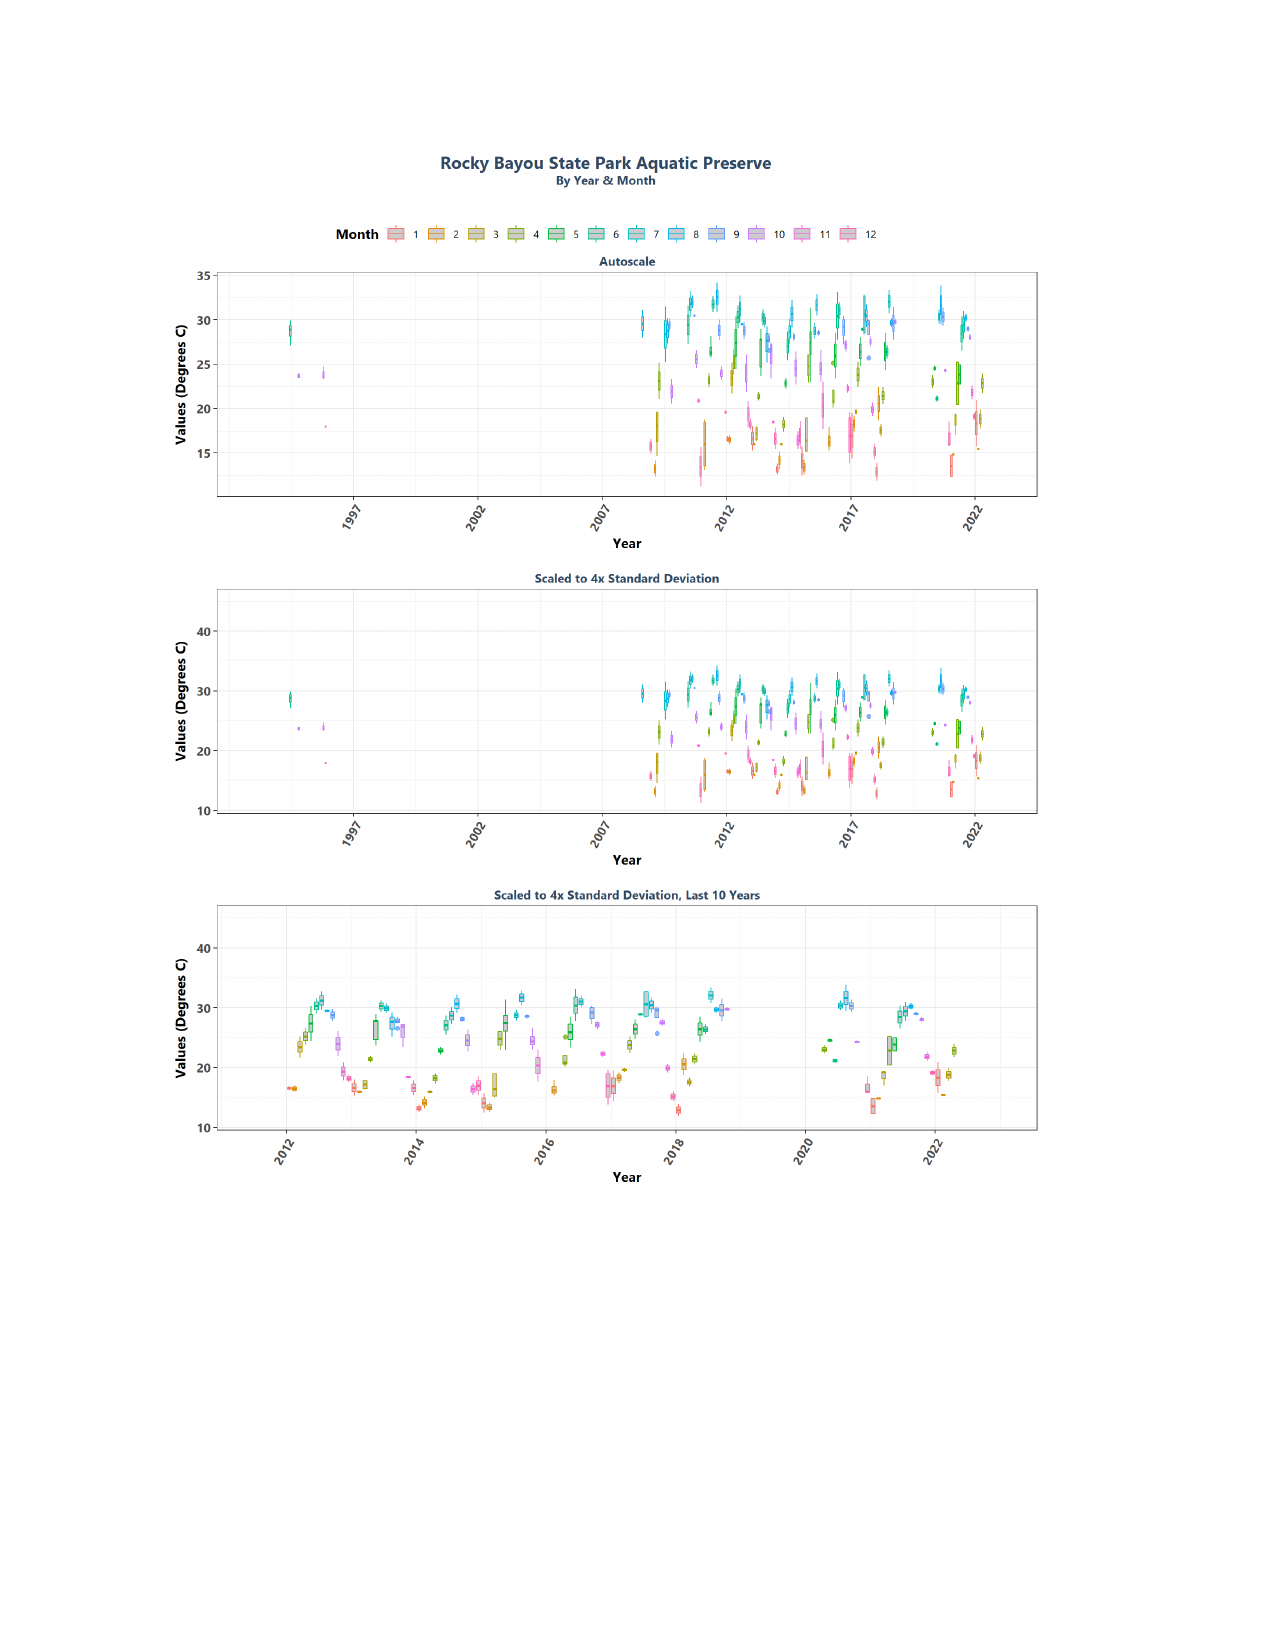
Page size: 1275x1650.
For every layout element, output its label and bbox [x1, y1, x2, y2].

picture [168, 150, 1044, 1200]
